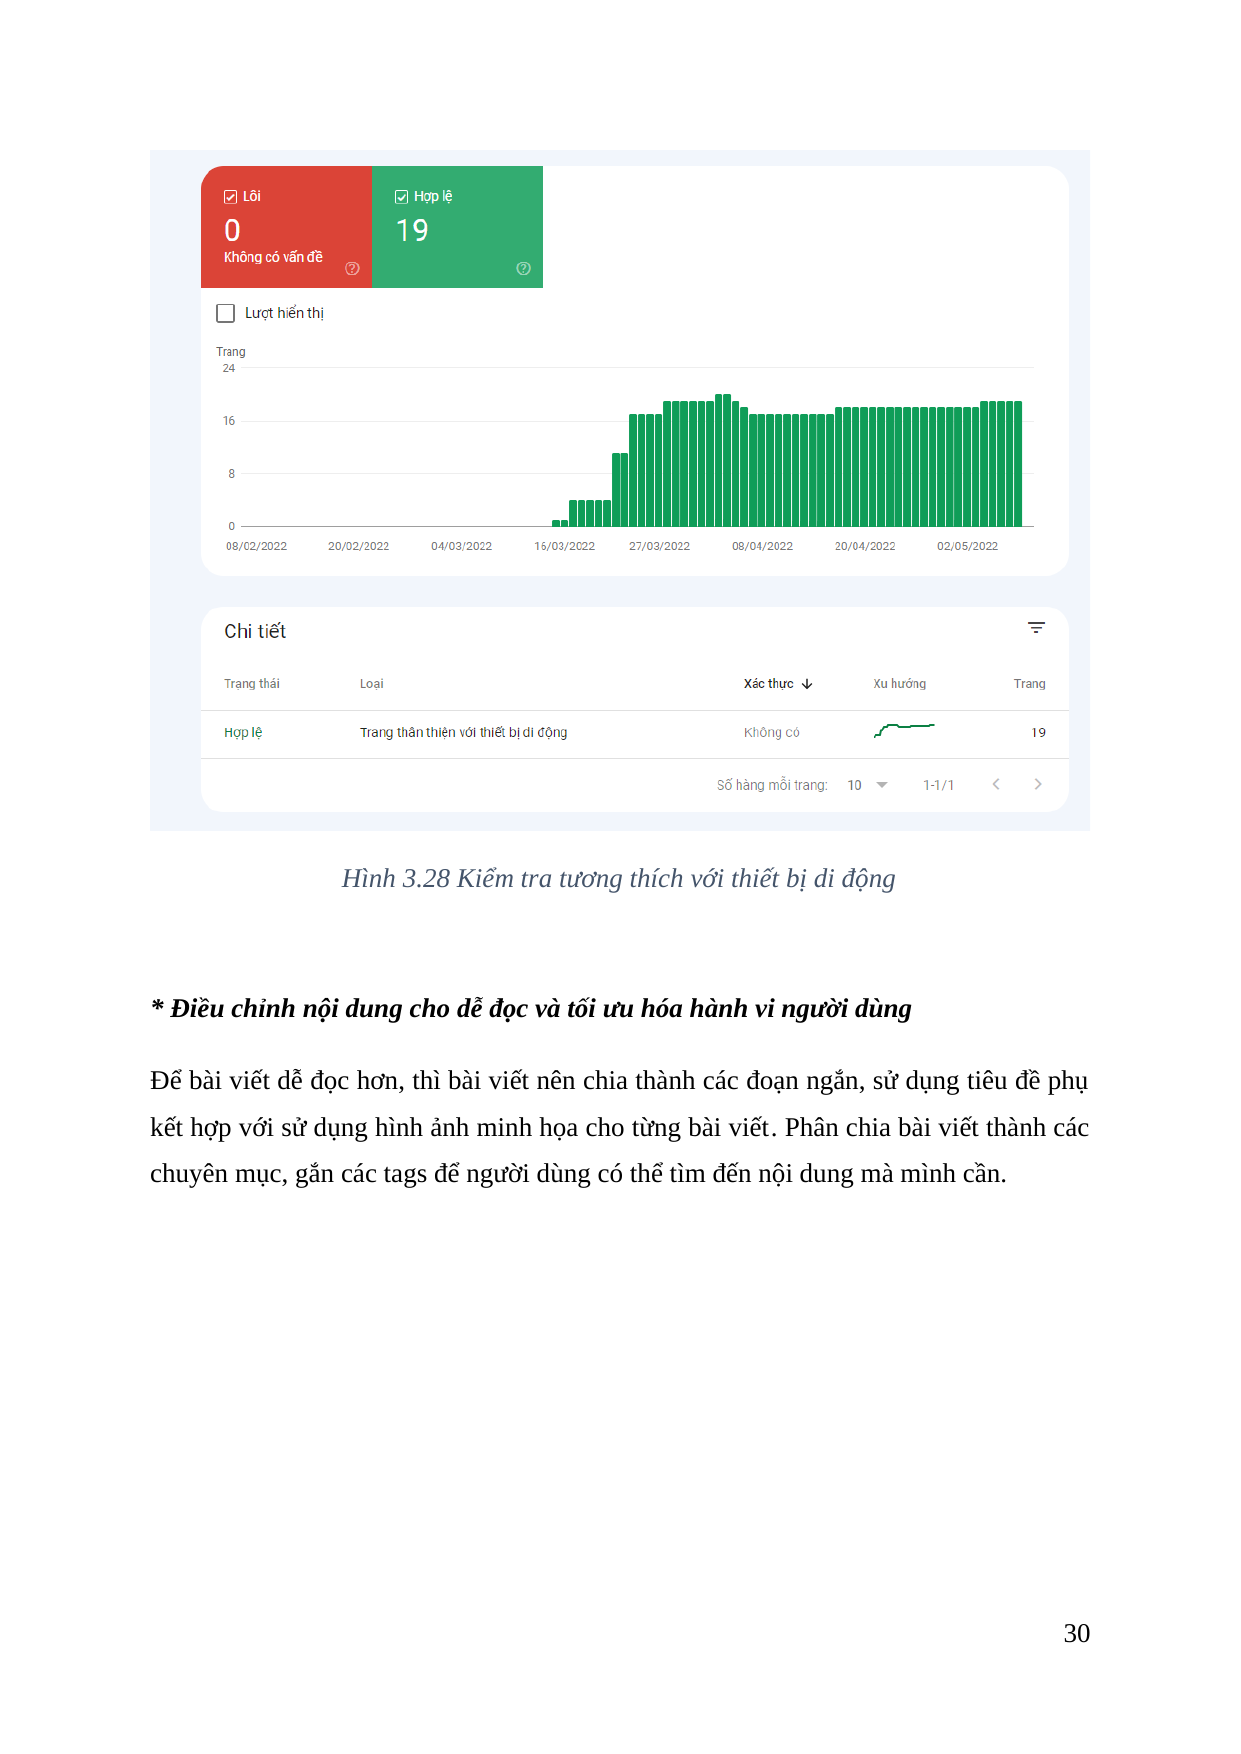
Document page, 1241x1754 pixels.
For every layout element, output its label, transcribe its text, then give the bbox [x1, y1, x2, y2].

picture [150, 150, 1091, 831]
subtitle * Điều chỉnh nội dung cho dễ đọc và tối ưu hóa hành vi người dùng [150, 993, 1090, 1024]
text Để bài viết dễ đọc hơn, thì bài viết nên chia thành các đoạn ngắn, sử dụng tiêu đề phụ kết hợp với sử dụng hình ảnh minh họa cho từng bài viết. Phân chia bài viết thành các chuyên mục, gắn các tags để người dùng có thể tìm đến nội dung mà mình cần. [150, 1064, 1090, 1189]
